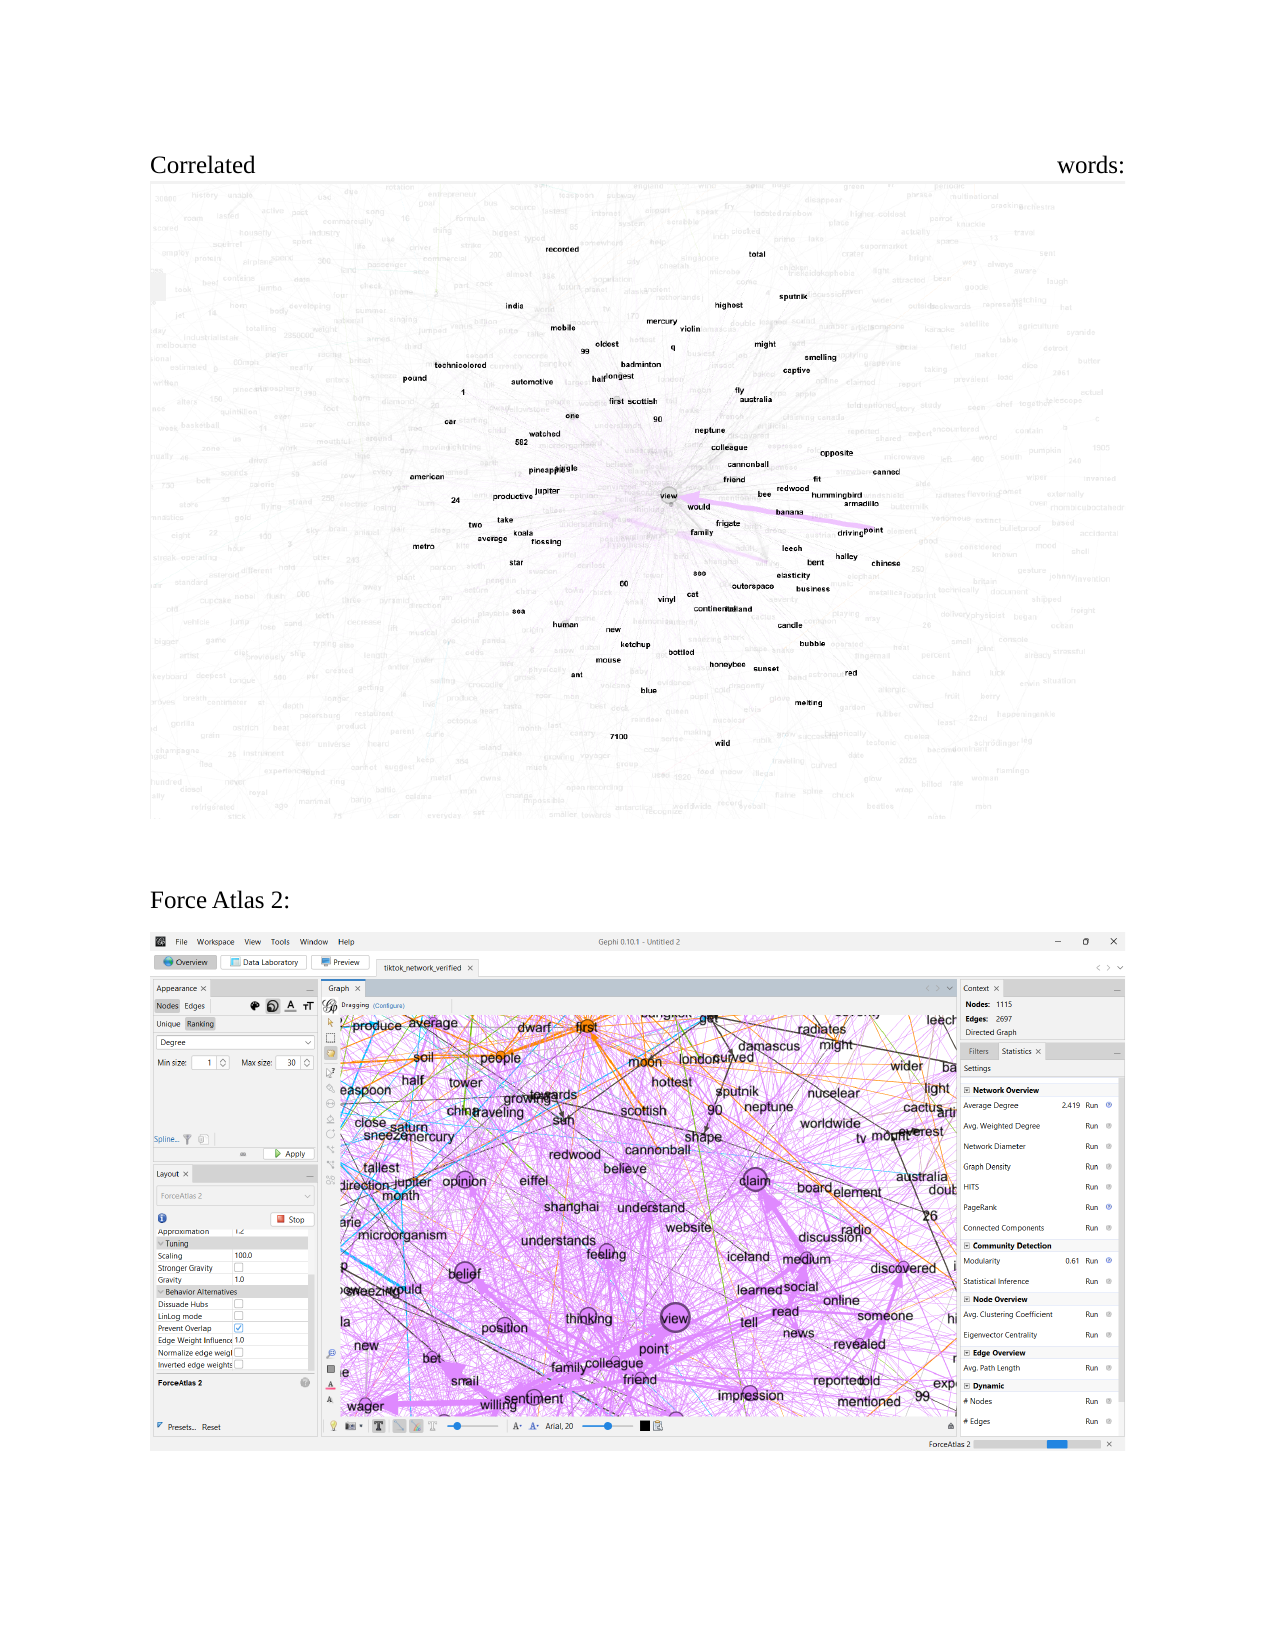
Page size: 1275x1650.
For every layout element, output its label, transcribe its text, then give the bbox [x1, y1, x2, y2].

text Correlated words: [150, 150, 1125, 181]
text Force Atlas 2: [150, 885, 1125, 913]
picture [150, 181, 1125, 819]
picture [150, 932, 1125, 1451]
